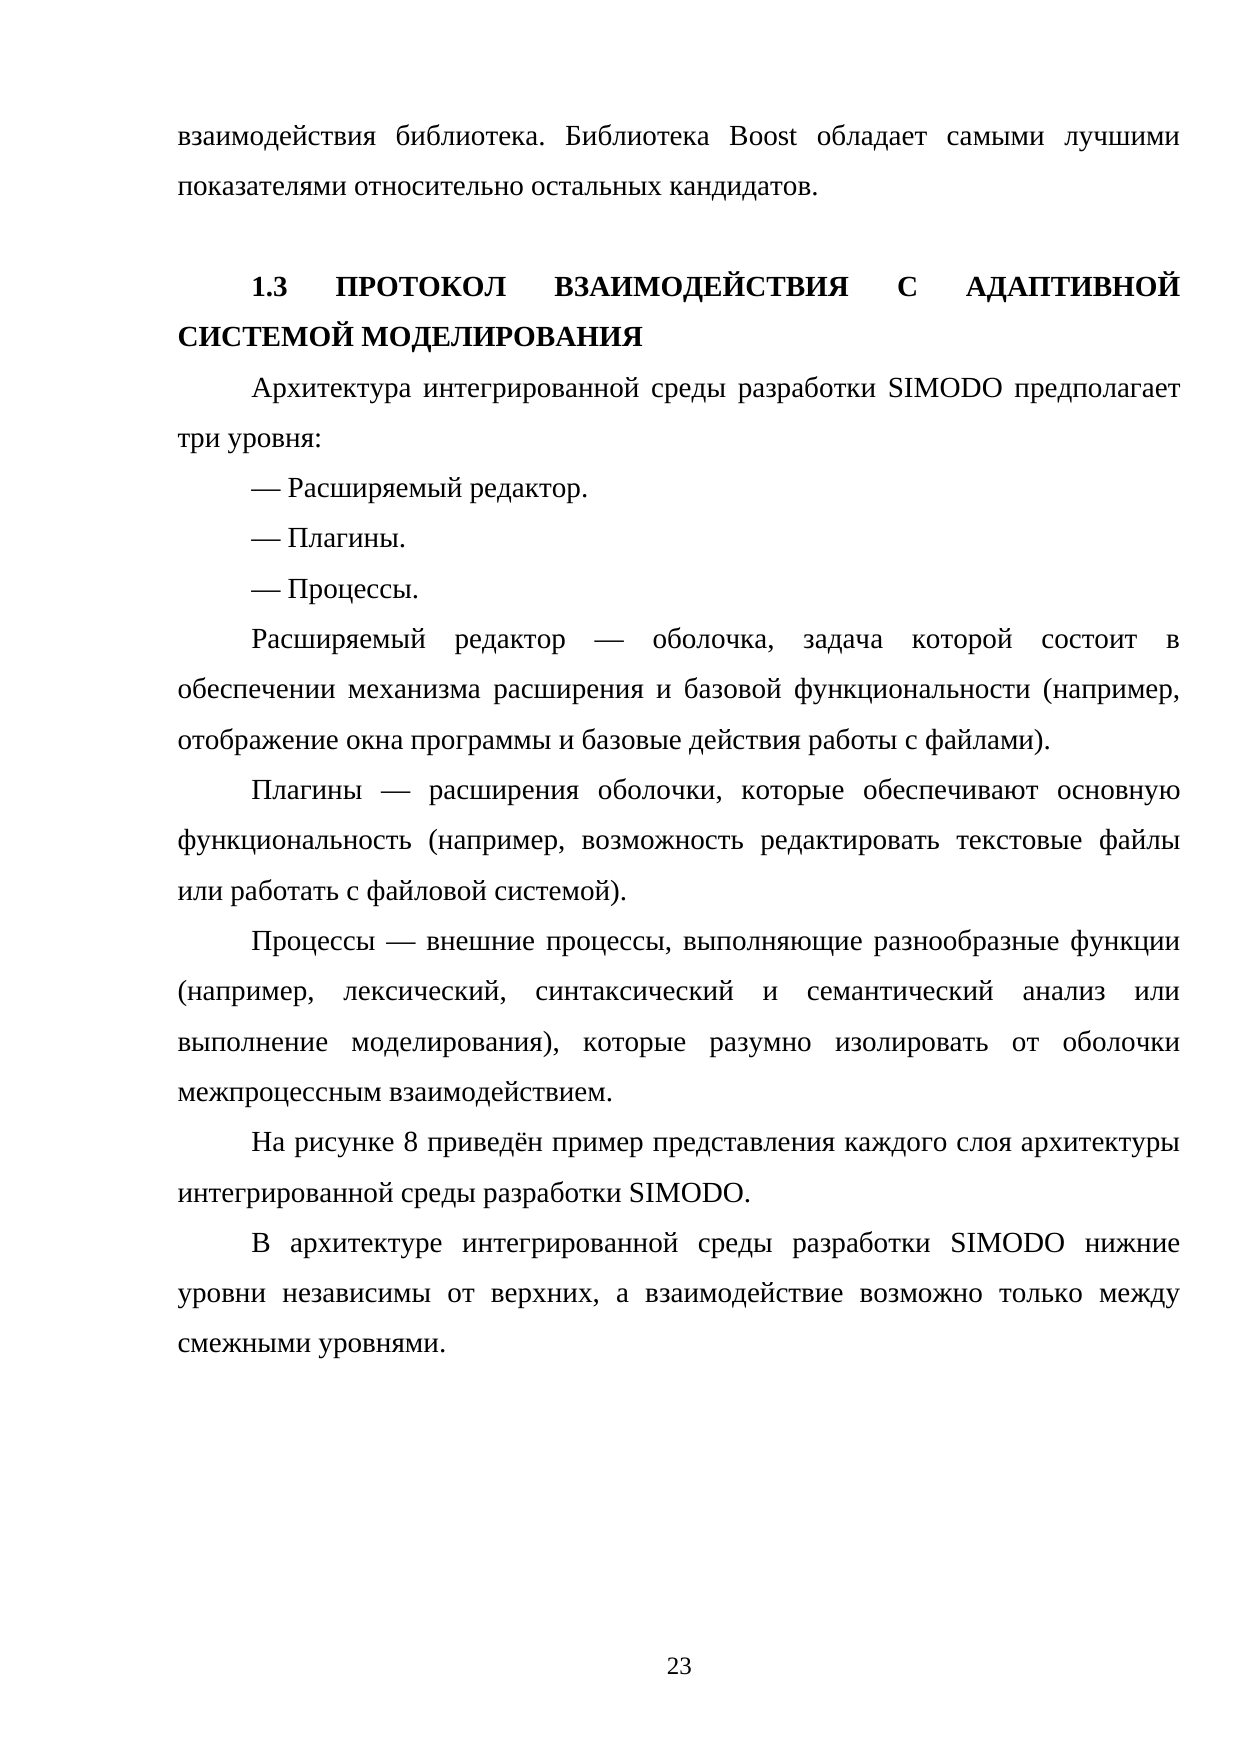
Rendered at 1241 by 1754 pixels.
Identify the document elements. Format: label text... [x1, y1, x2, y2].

list Плагины. [177, 521, 1181, 554]
text На рисунке 8 приведён пример представления каждого слоя архитектуры интегрированной среды разработки SIMODO. [177, 1124, 1181, 1208]
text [177, 118, 1181, 202]
list Процессы. [177, 571, 1181, 604]
text 1.3 ПРОТОКОЛ ВЗАИМОДЕЙСТВИЯ С АДАПТИВНОЙ СИСТЕМОЙ МОДЕЛИРОВАНИЯ [177, 269, 1181, 353]
list Расширяемый редактор. [177, 470, 1181, 504]
text В архитектуре интегрированной среды разработки SIMODO нижние уровни независимы от верхних, а взаимодействие возможно только между смежными уровнями. [177, 1225, 1181, 1359]
text Архитектура интегрированной среды разработки SIMODO предполагает три уровня: [177, 370, 1181, 453]
text Плагины — расширения оболочки, которые обеспечивают основную функциональность (например, возможность редактировать текстовые файлы или работать с файловой системой). [177, 772, 1181, 906]
text Расширяемый редактор — оболочка, задача которой состоит в обеспечении механизма расширения и базовой функциональности (например, отображение окна программы и базовые действия работы с файлами). [177, 621, 1181, 755]
text Процессы — внешние процессы, выполняющие разнообразные функции (например, лексический, синтаксический и семантический анализ или выполнение моделирования), которые разумно изолировать от оболочки межпроцессным взаимодействием. [177, 923, 1181, 1108]
